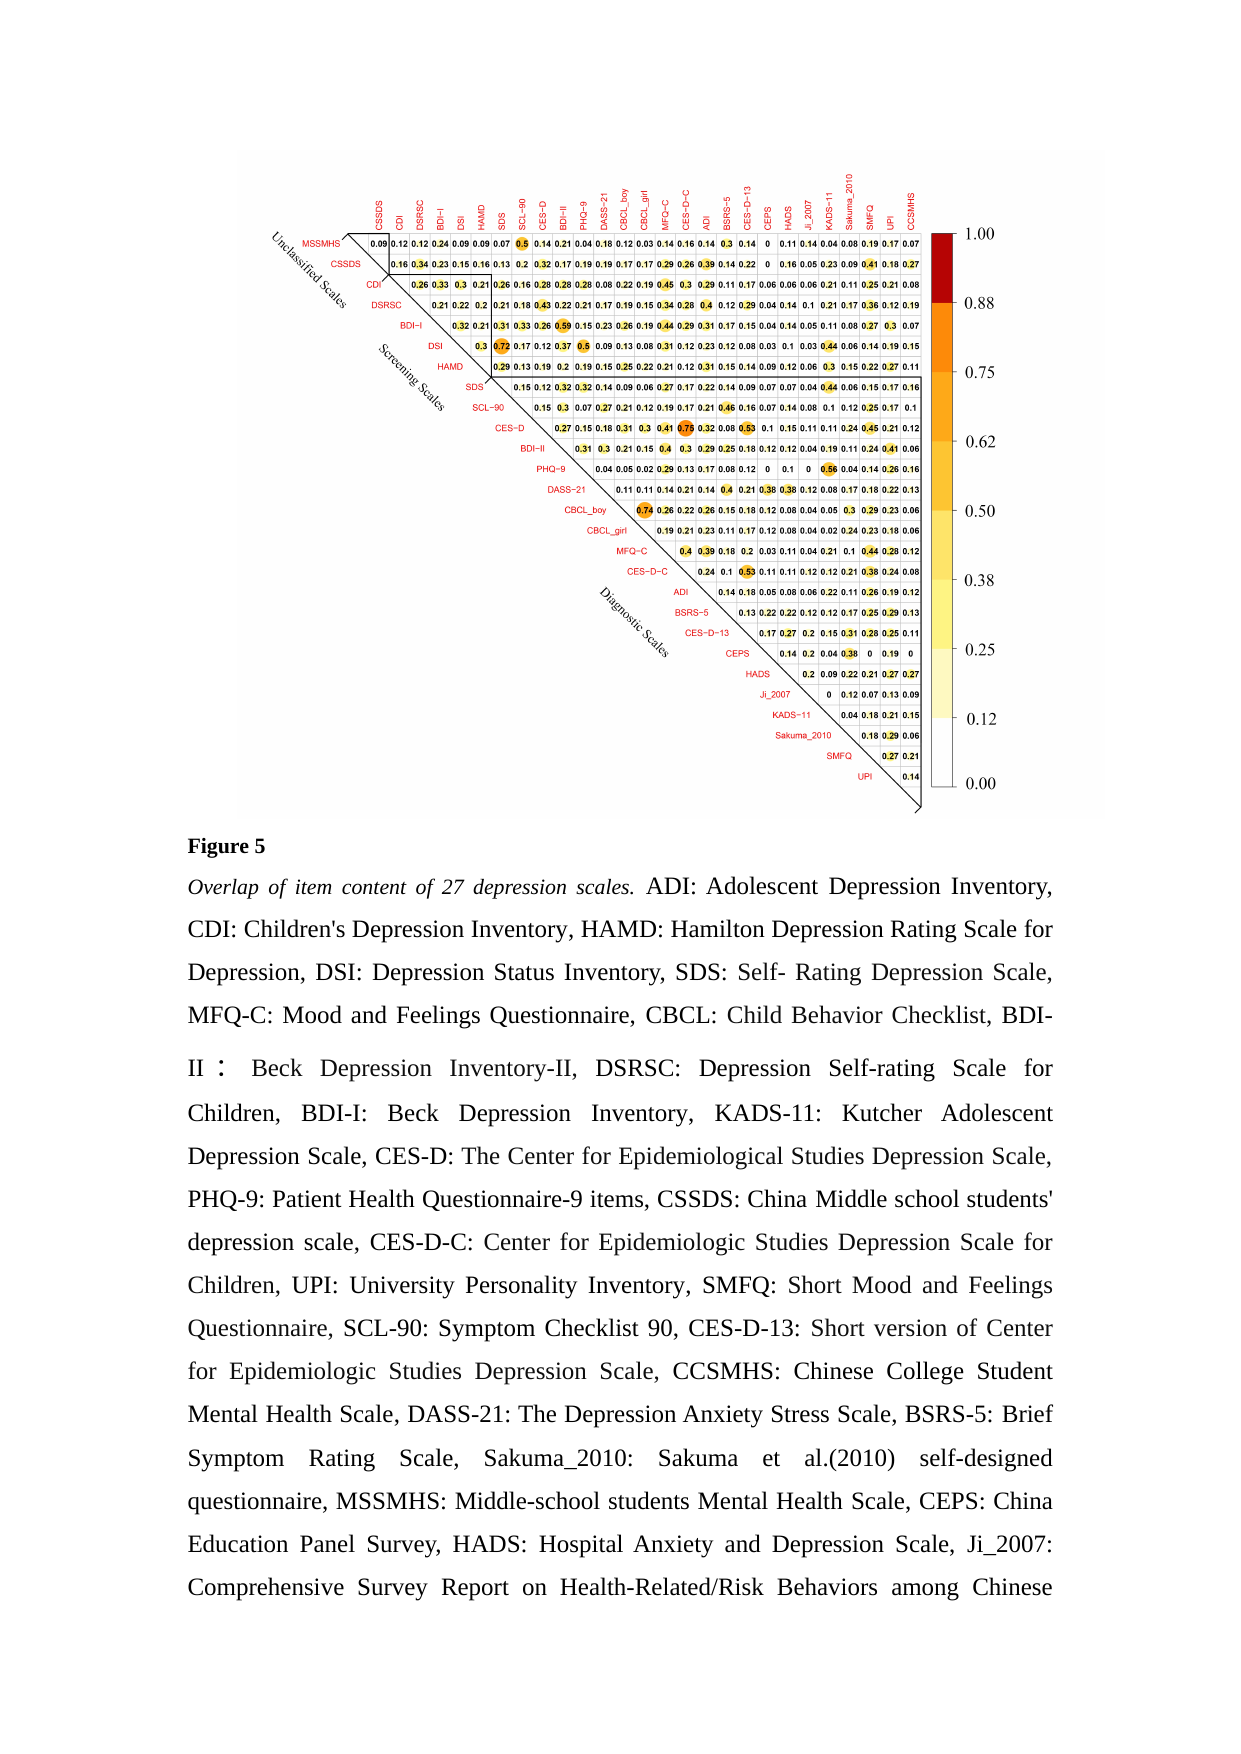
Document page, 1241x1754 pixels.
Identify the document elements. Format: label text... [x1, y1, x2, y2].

text Figure 5 [187, 833, 1053, 858]
picture [237, 150, 1106, 819]
